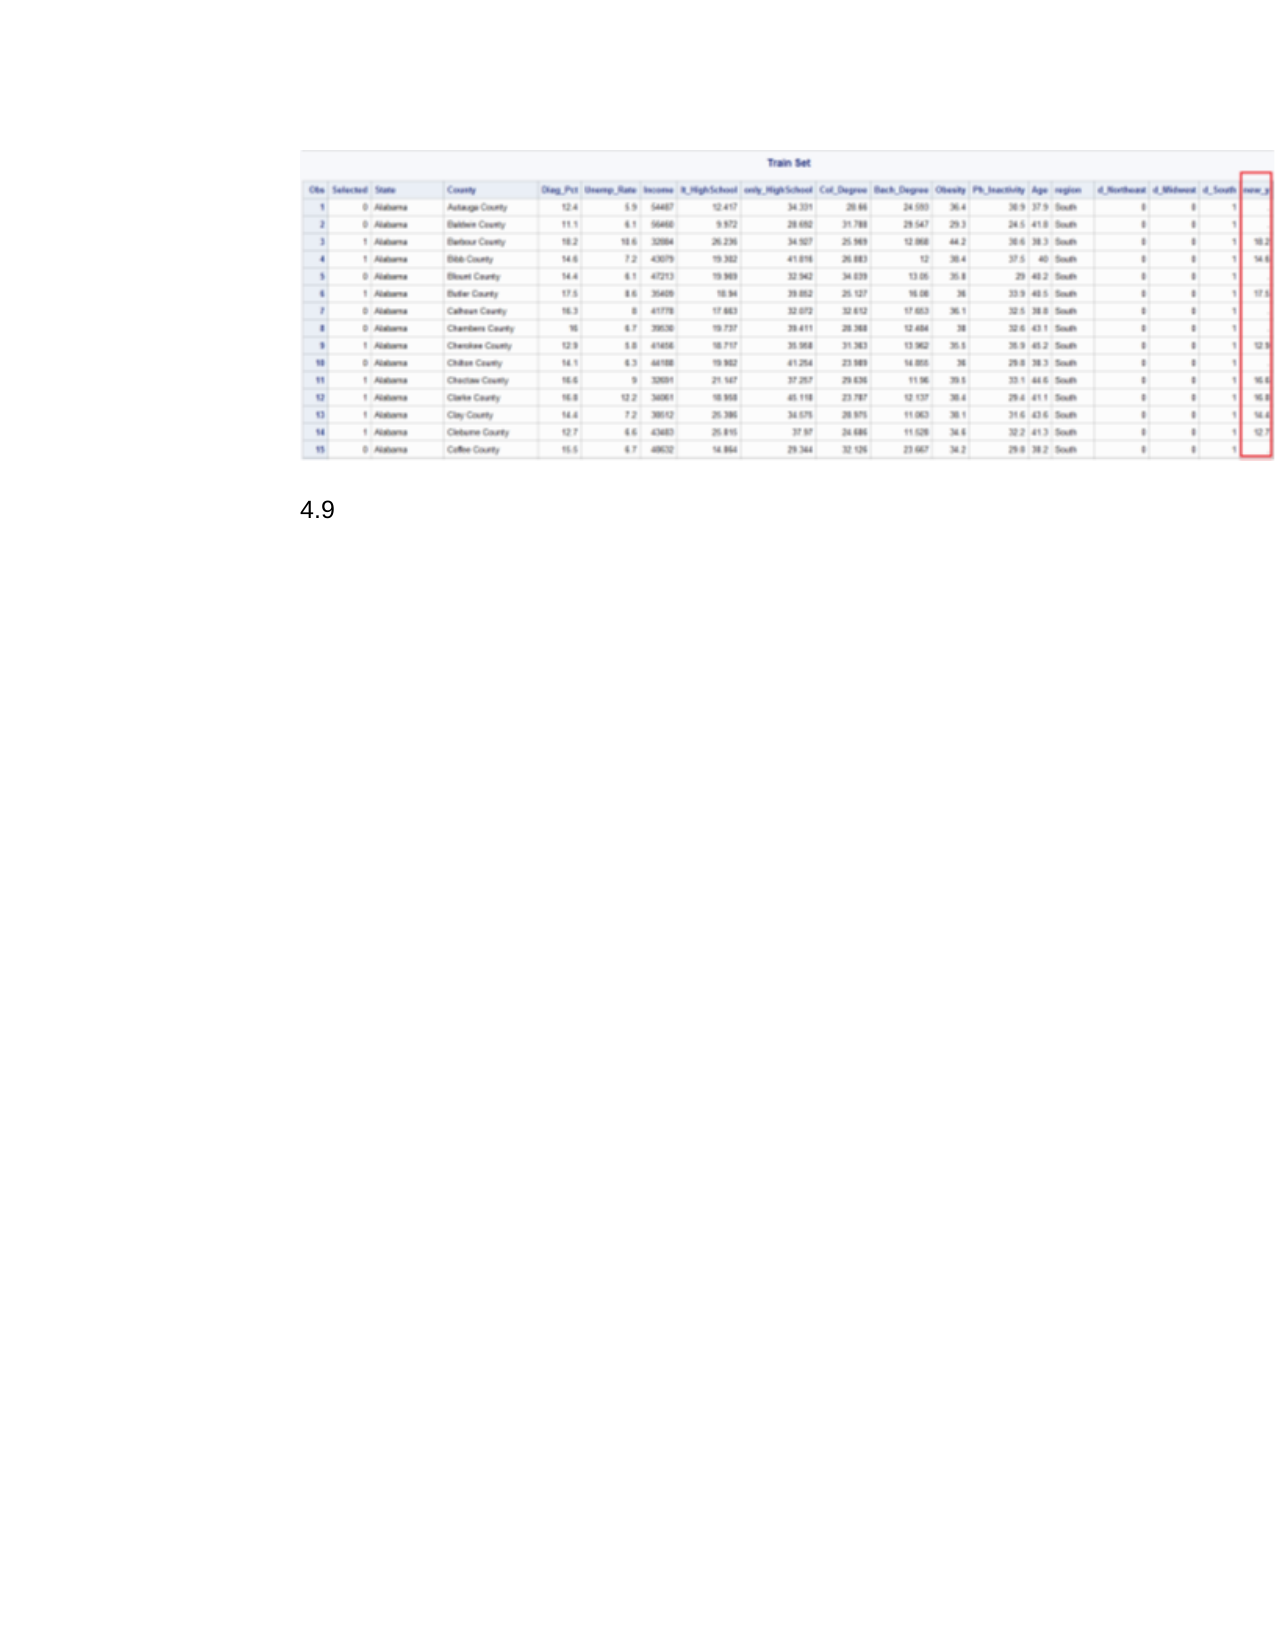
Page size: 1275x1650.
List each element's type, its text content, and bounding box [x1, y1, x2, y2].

picture [300, 150, 1275, 461]
text 4.9 [300, 495, 1125, 524]
